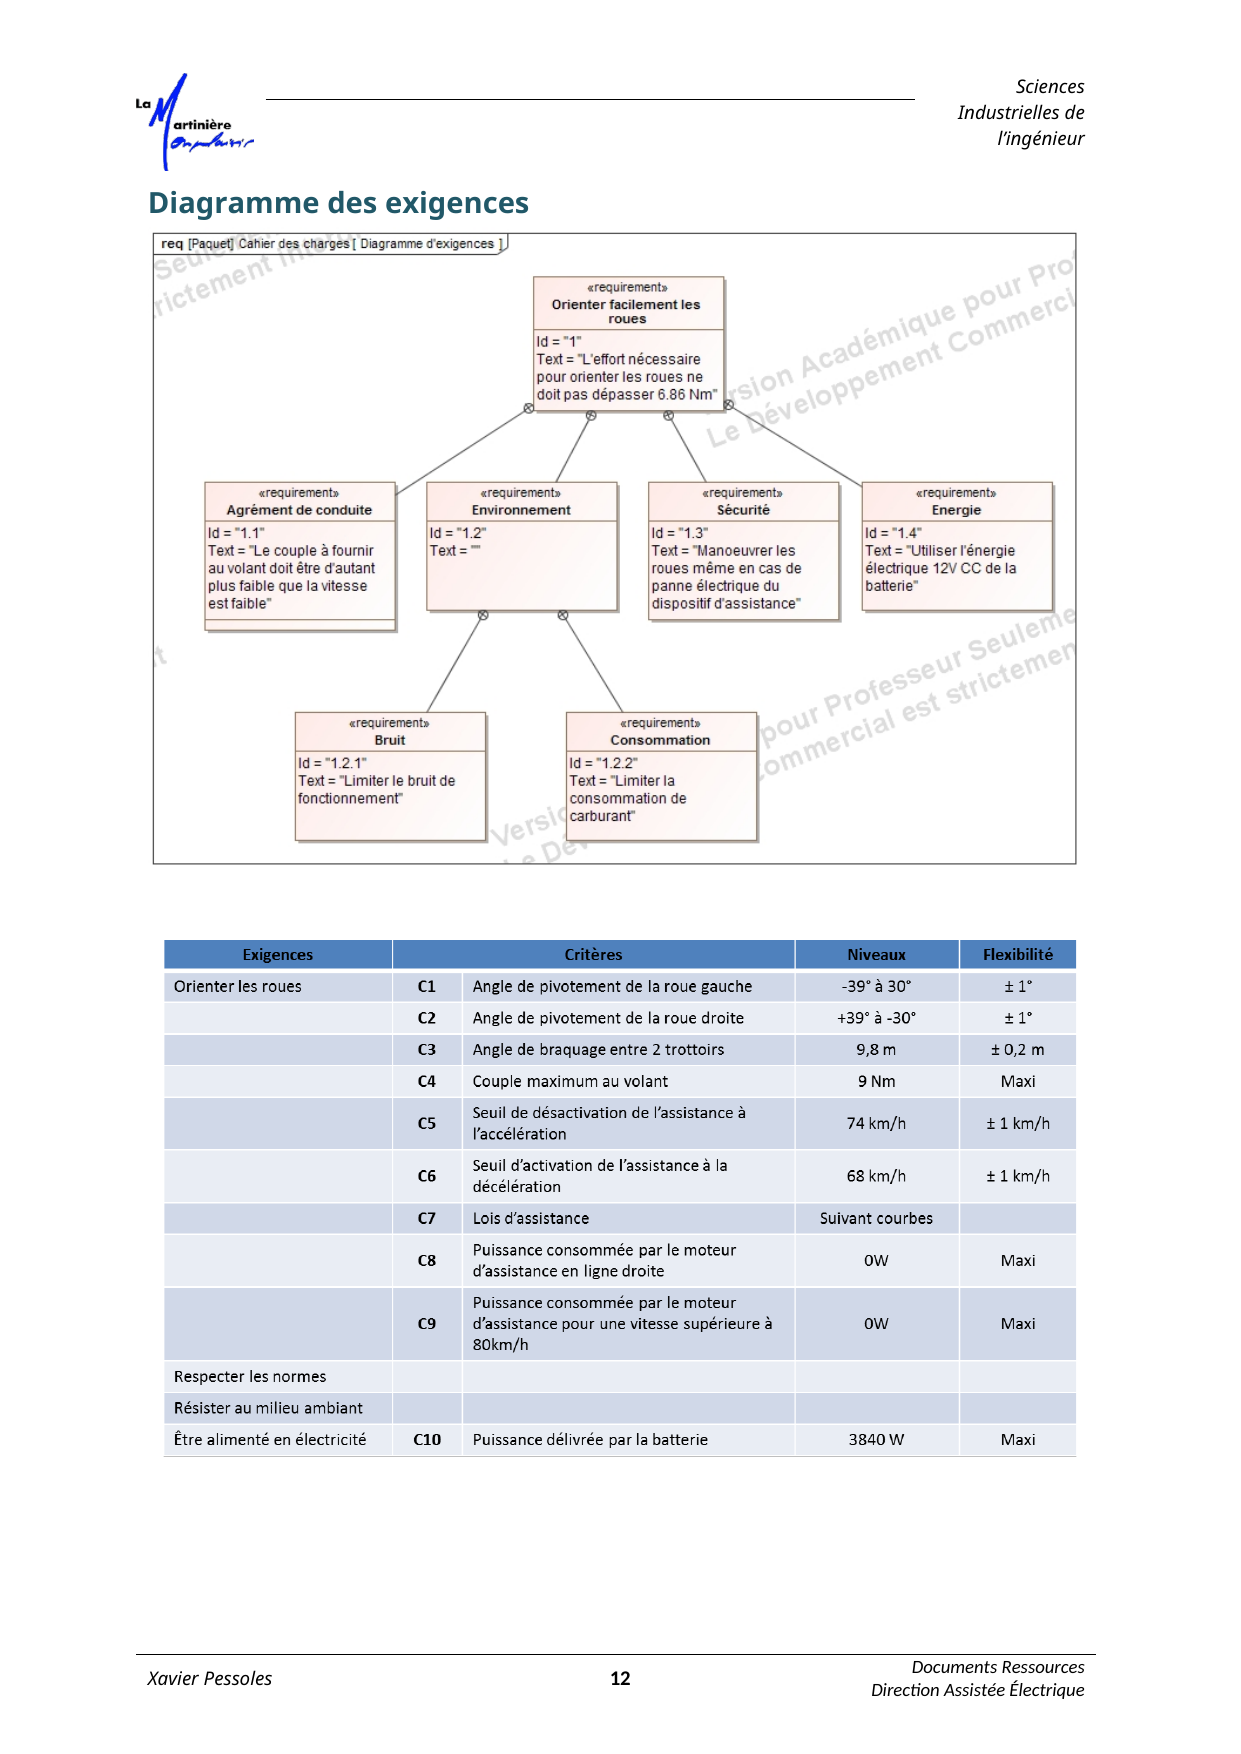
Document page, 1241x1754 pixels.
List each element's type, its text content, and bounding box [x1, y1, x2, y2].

picture [136, 73, 254, 171]
picture [163, 938, 1077, 1461]
picture [147, 227, 1093, 881]
subtitle Diagramme des exigences [148, 182, 1093, 222]
